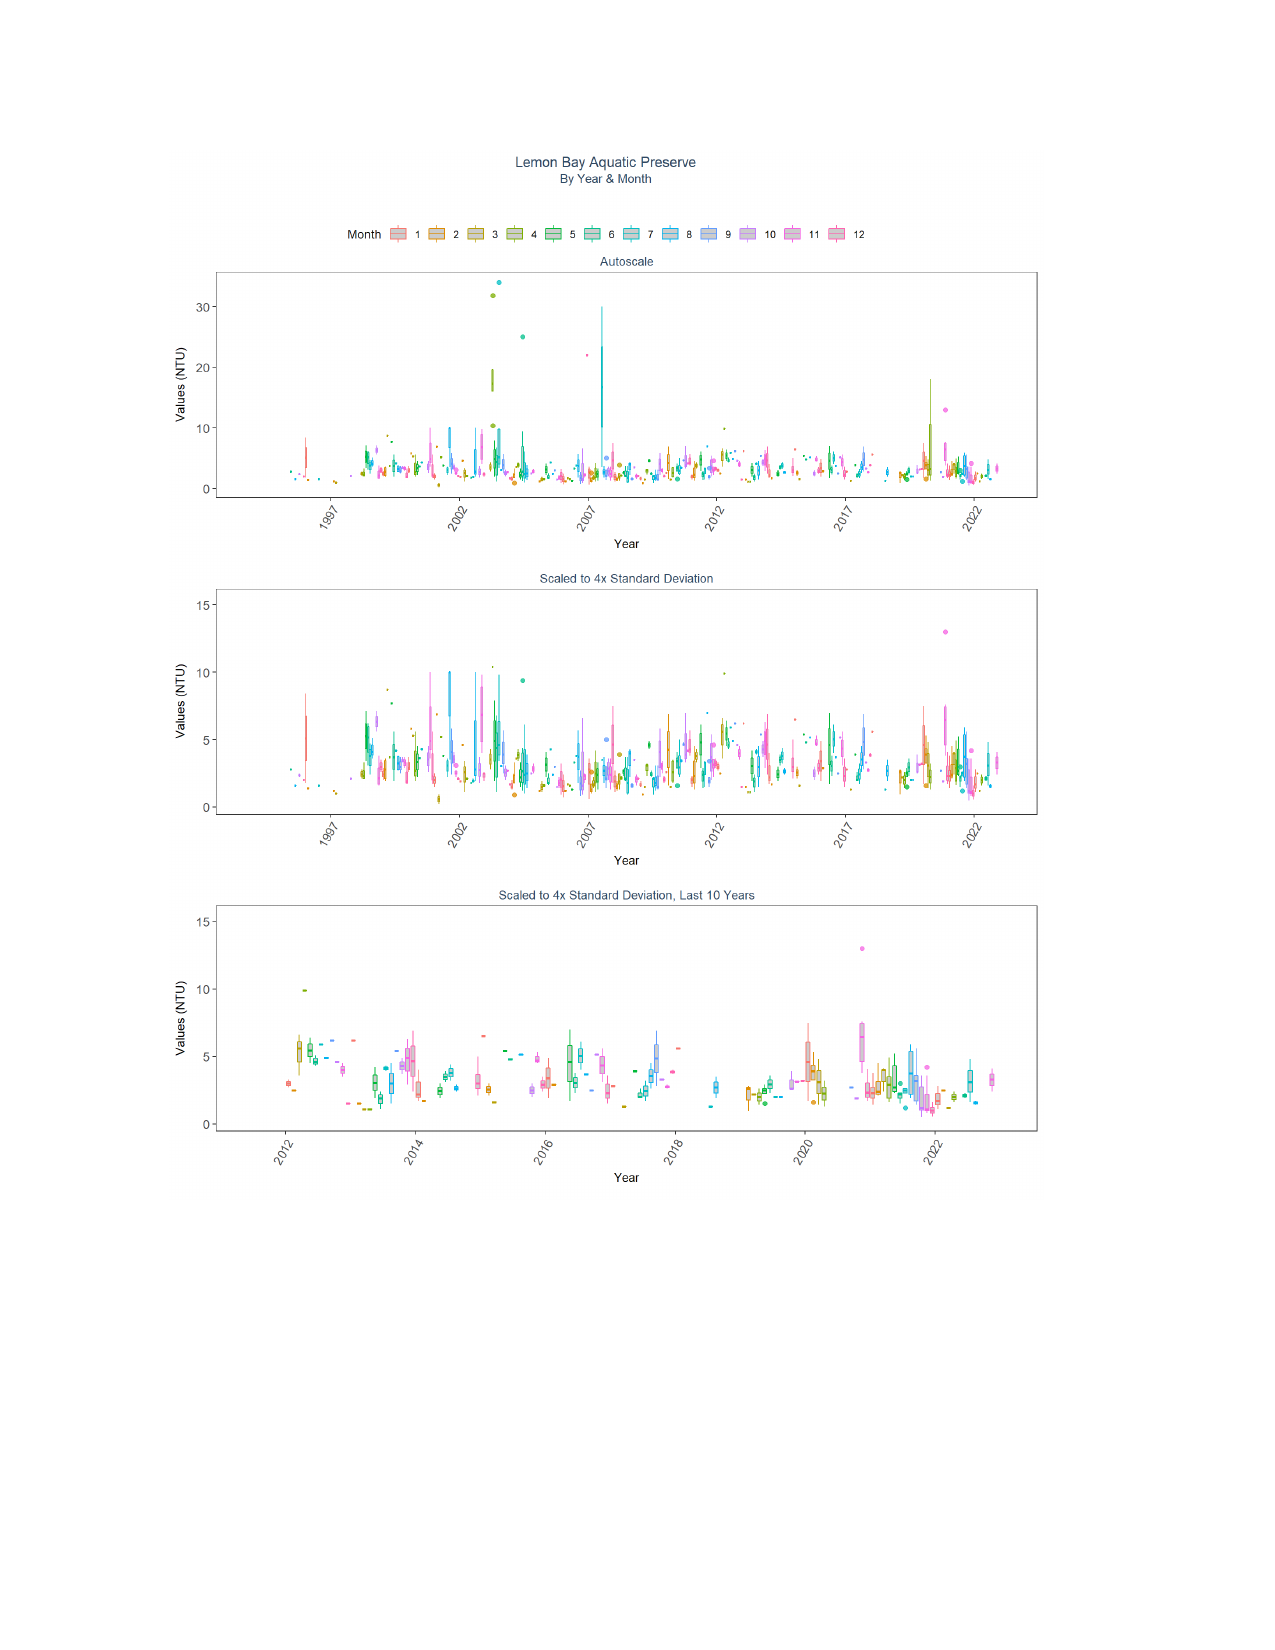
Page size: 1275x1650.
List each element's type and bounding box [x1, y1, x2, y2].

picture [168, 150, 1044, 1200]
